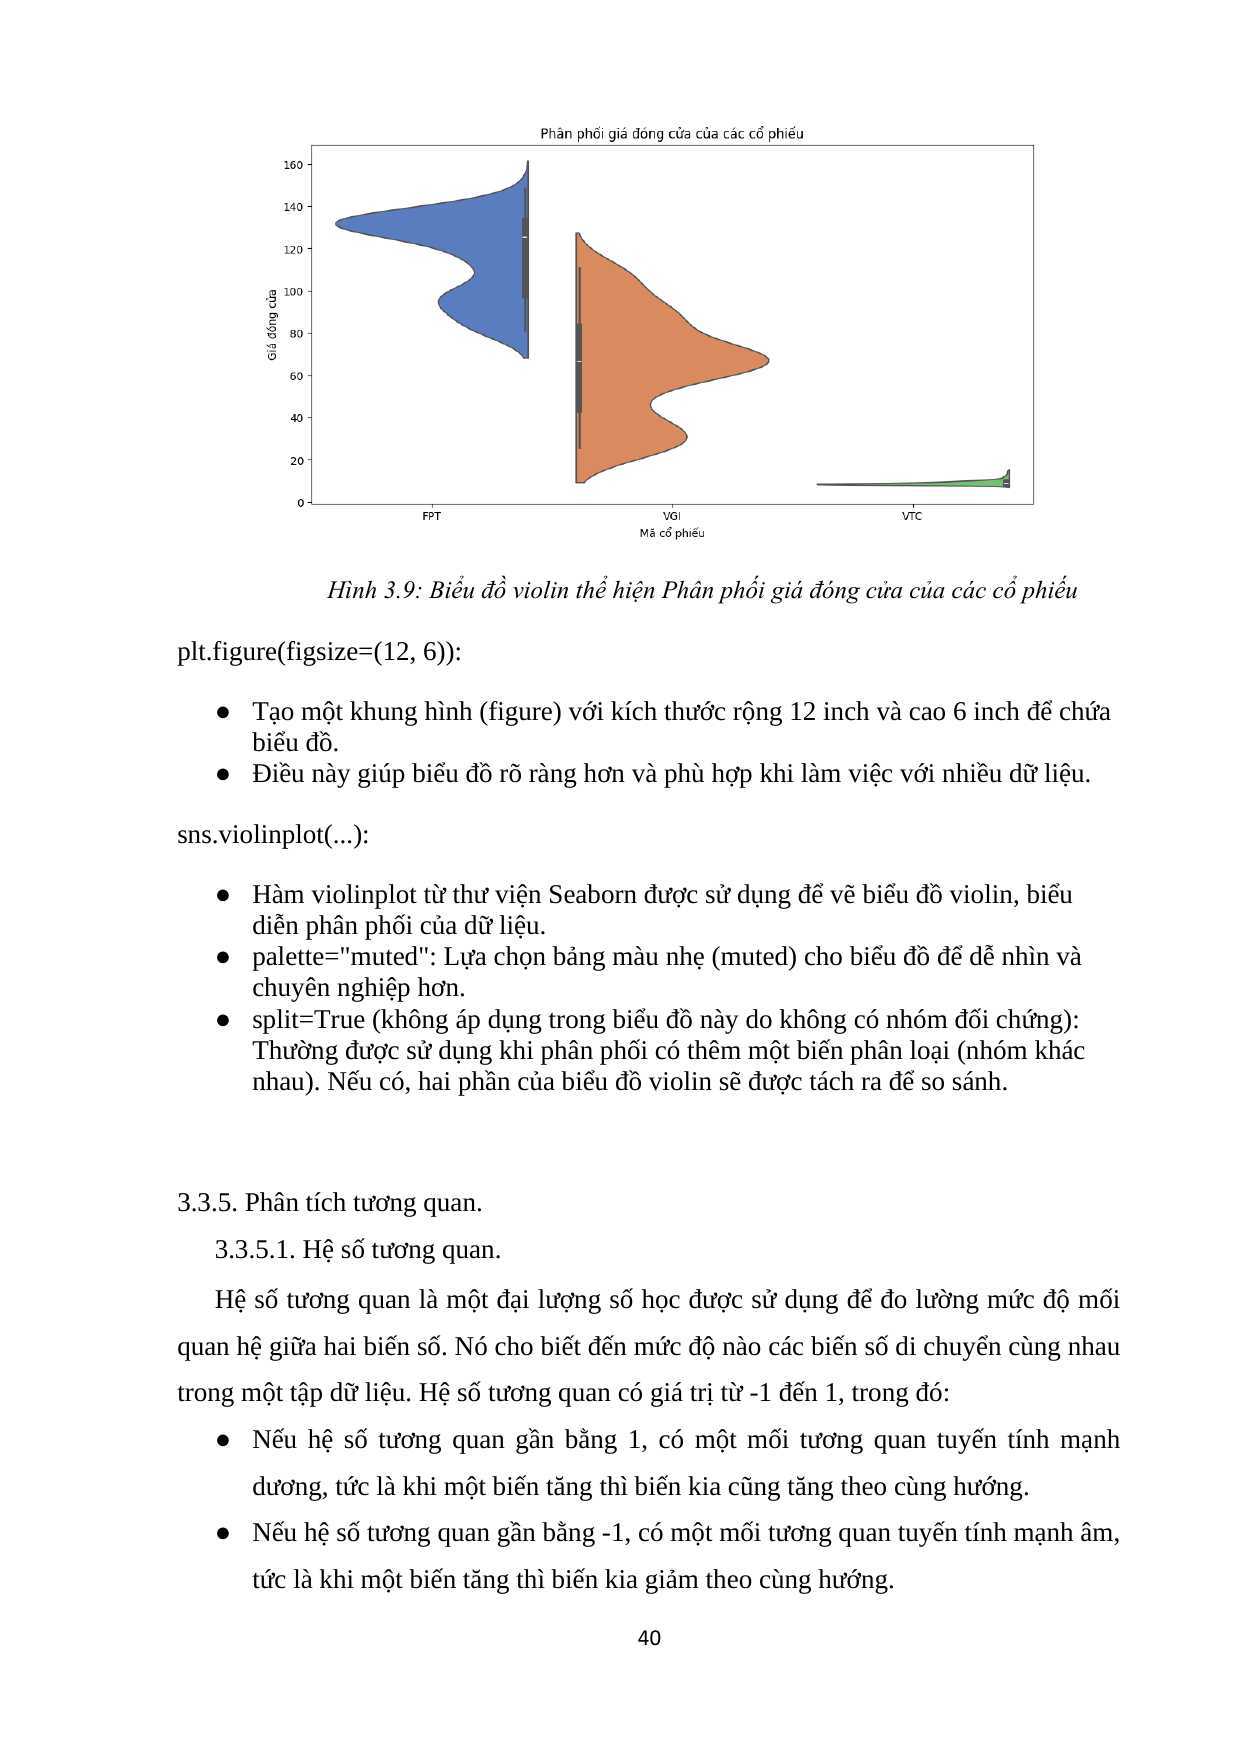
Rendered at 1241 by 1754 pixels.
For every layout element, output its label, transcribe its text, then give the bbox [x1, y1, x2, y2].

list Tạo một khung hình (figure) với kích thước rộng 12 inch và cao 6 inch để chứa biểu đồ. [214, 695, 1122, 757]
subtitle 3.3.5. Phân tích tương quan. [177, 1186, 1122, 1217]
list Nếu hệ số tương quan gần bằng -1, có một mối tương quan tuyến tính mạnh âm, tức là khi một biến tăng thì biến kia giảm theo cùng hướng. [214, 1516, 1122, 1594]
list split=True (không áp dụng trong biểu đồ này do không có nhóm đối chứng): Thường được sử dụng khi phân phối có thêm một biến phân loại (nhóm khác nhau). Nếu có, hai phần của biểu đồ violin sẽ được tách ra để so sánh. [214, 1003, 1122, 1096]
text Hệ số tương quan là một đại lượng số học được sử dụng để đo lường mức độ mối quan hệ giữa hai biến số. Nó cho biết đến mức độ nào các biến số di chuyển cùng nhau trong một tập dữ liệu. Hệ số tương quan có giá trị từ -1 đến 1, trong đó: [177, 1283, 1122, 1407]
text sns.violinplot(...): [177, 818, 1122, 849]
text Hình 3.9: Biểu đồ violin thể hiện Phân phối giá đóng cửa của các cổ phiếu [327, 575, 1122, 603]
text plt.figure(figsize=(12, 6)): [177, 635, 1122, 666]
list Điều này giúp biểu đồ rõ ràng hơn và phù hợp khi làm việc với nhiều dữ liệu. [214, 757, 1122, 789]
list Nếu hệ số tương quan gần bằng 1, có một mối tương quan tuyến tính mạnh dương, tức là khi một biến tăng thì biến kia cũng tăng theo cùng hướng. [214, 1423, 1122, 1501]
list Hàm violinplot từ thư viện Seaborn được sử dụng để vẽ biểu đồ violin, biểu diễn phân phối của dữ liệu. [214, 878, 1122, 940]
picture [259, 118, 1040, 546]
list palette="muted": Lựa chọn bảng màu nhẹ (muted) cho biểu đồ để dễ nhìn và chuyên nghiệp hơn. [214, 940, 1122, 1003]
text 3.3.5.1. Hệ số tương quan. [177, 1233, 1122, 1264]
